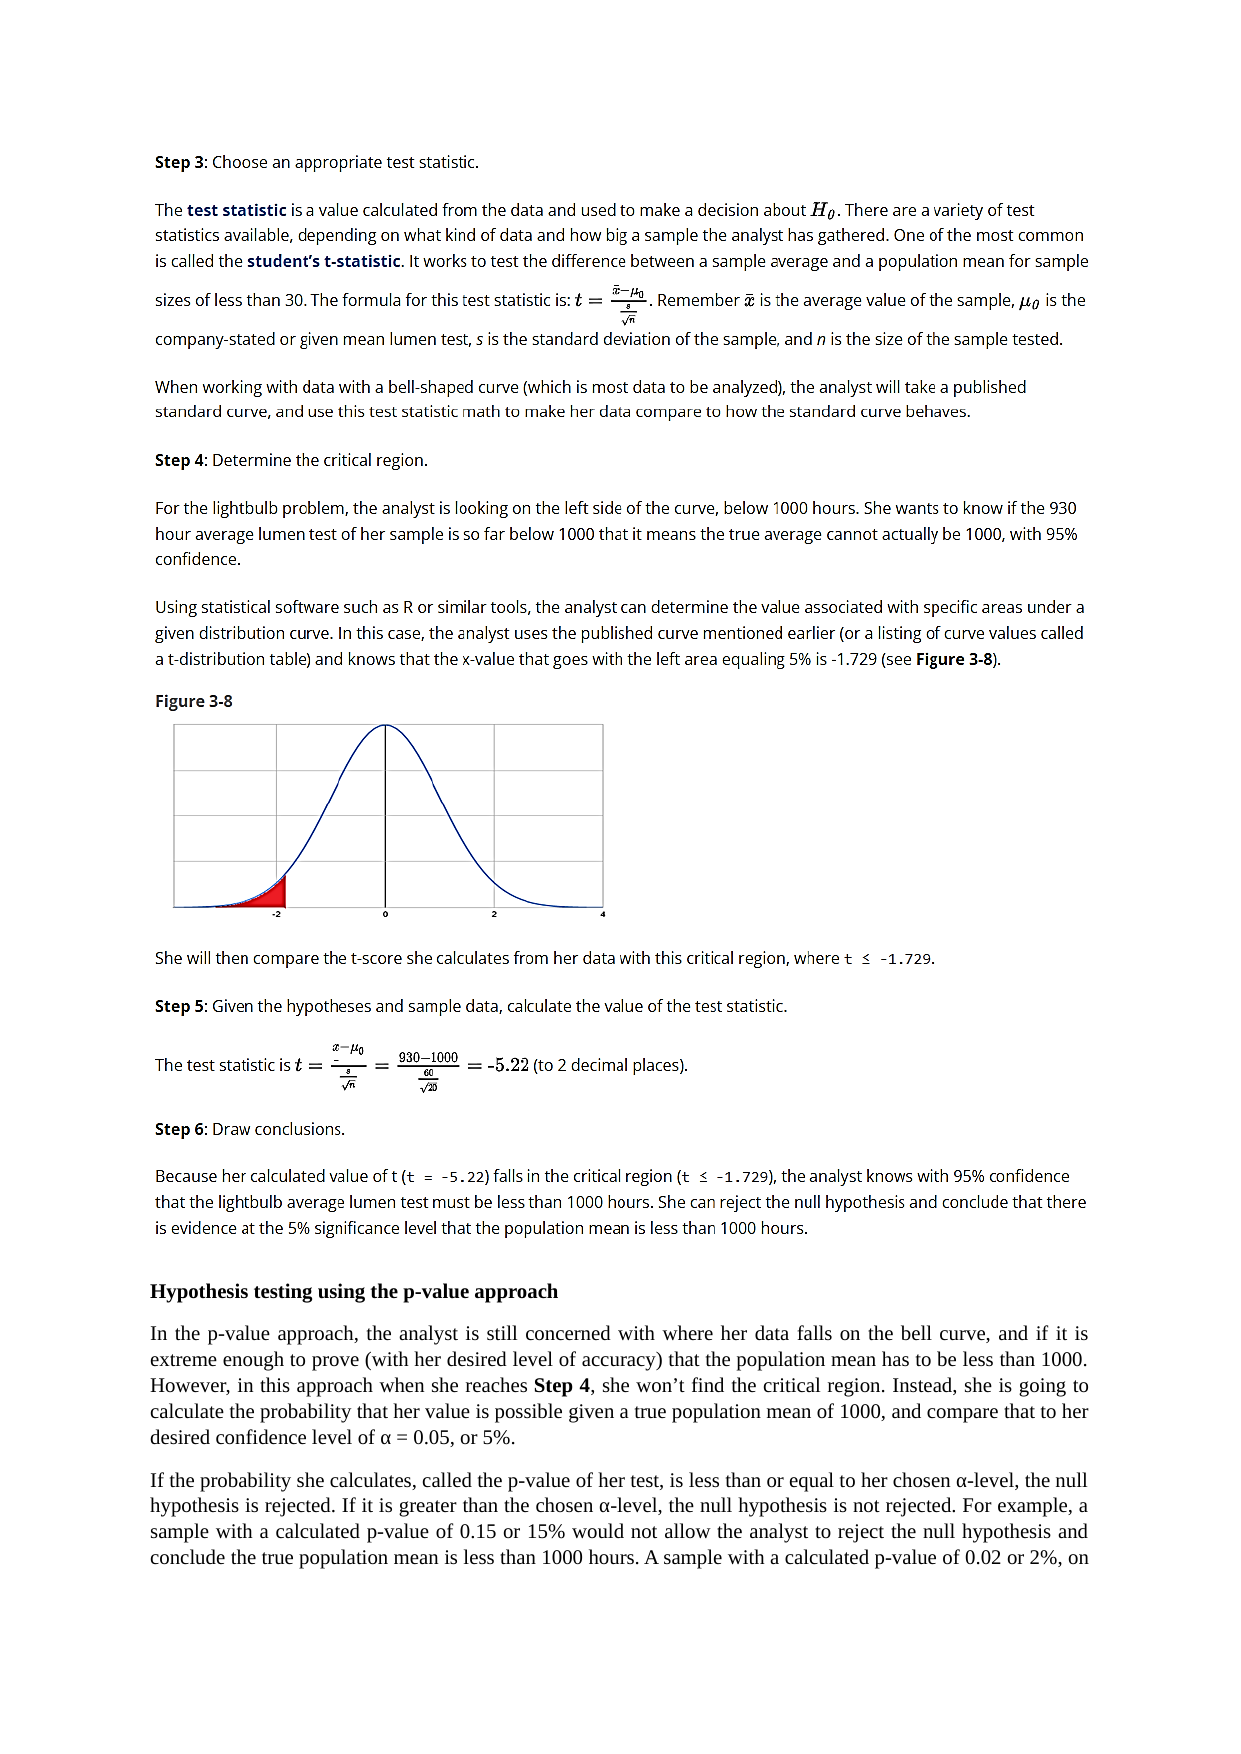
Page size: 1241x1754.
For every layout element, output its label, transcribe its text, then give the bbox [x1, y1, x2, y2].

picture [150, 149, 1091, 671]
text In the p-value approach, the analyst is still concerned with where her data falls on the bell curve, and if it is extreme enough to prove (with her desired level of accuracy) that the population mean has to be less than 1000. However, in this approach when she reaches Step 4, she won’t find the critical region. Instead, she is going to calculate the probability that her value is possible given a true population mean of 1000, and compare that to her desired confidence level of α = 0.05, or 5%. [150, 1321, 1090, 1449]
picture [150, 690, 1091, 1260]
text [150, 1467, 1090, 1569]
text Hypothesis testing using the p-value approach [150, 1278, 1090, 1303]
